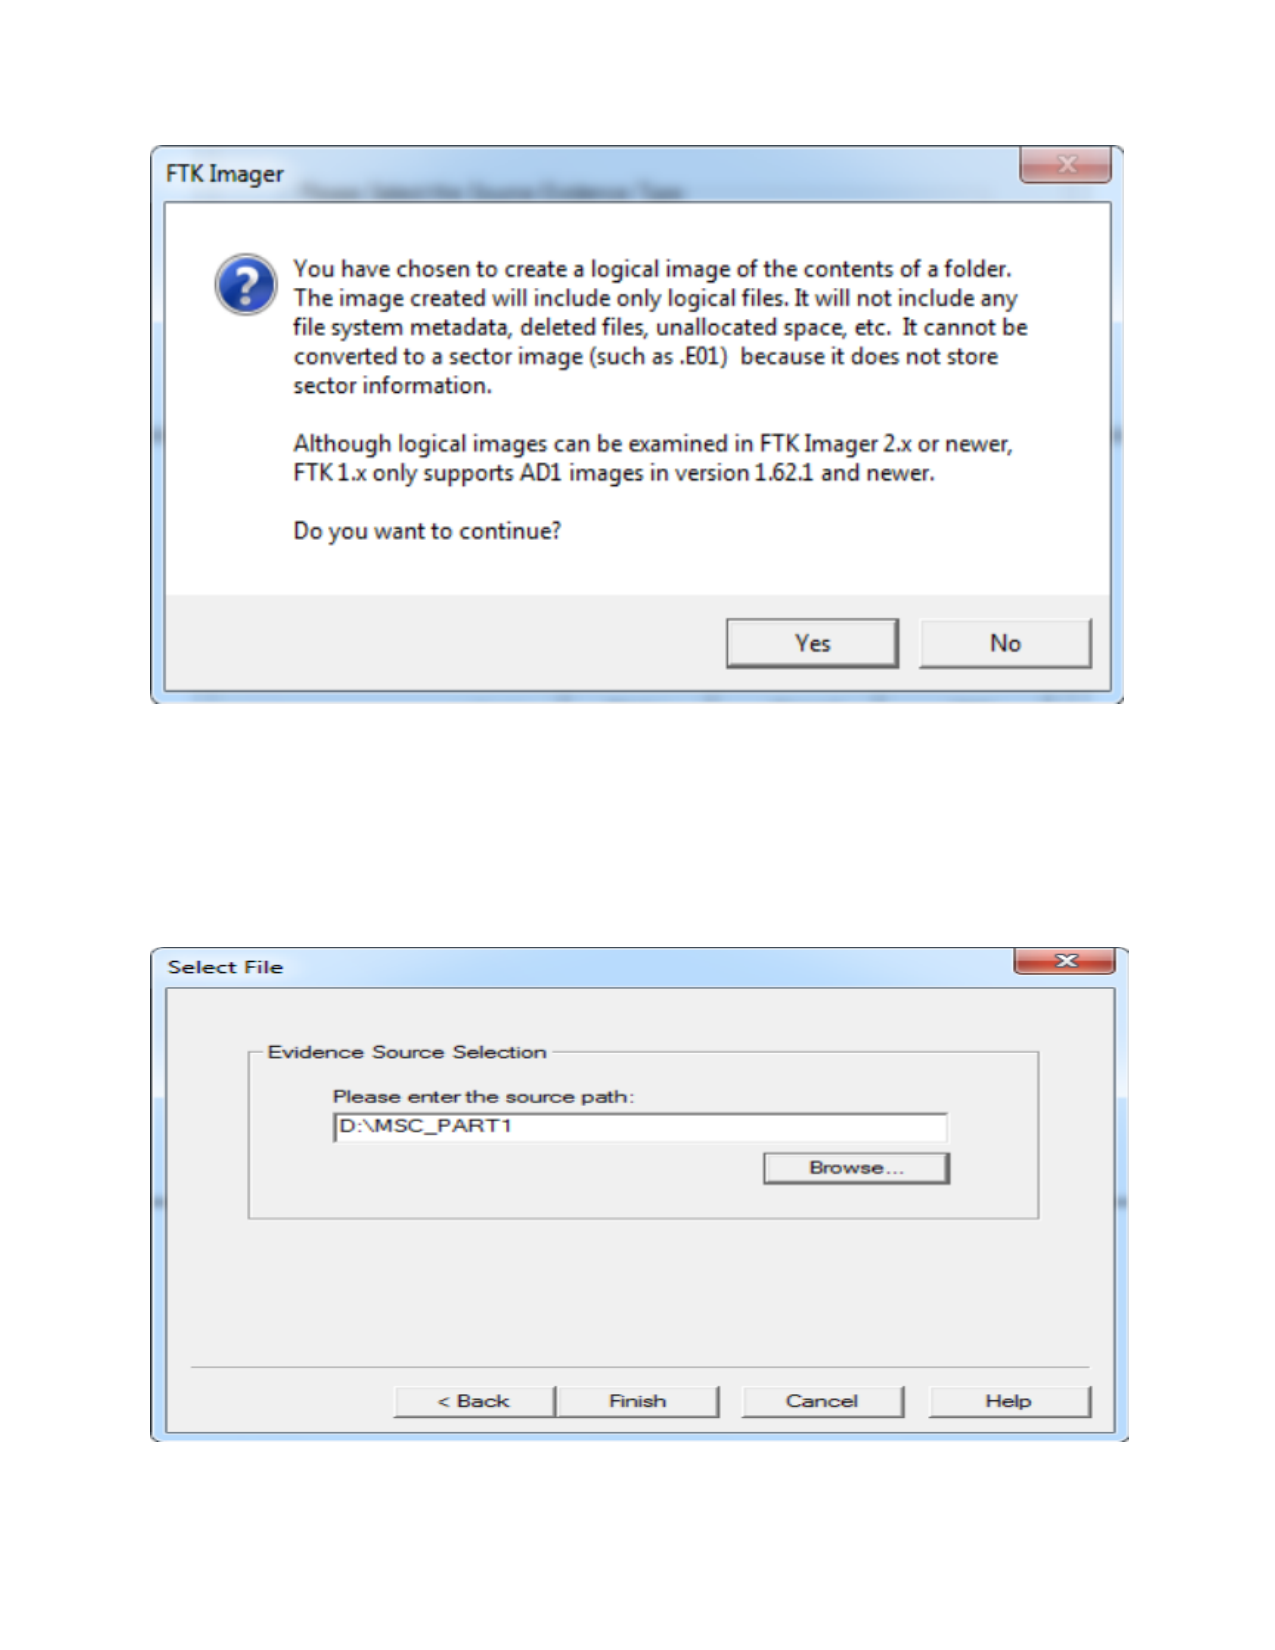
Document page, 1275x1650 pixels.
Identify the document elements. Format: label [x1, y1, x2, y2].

picture [150, 145, 1124, 704]
picture [150, 947, 1129, 1442]
